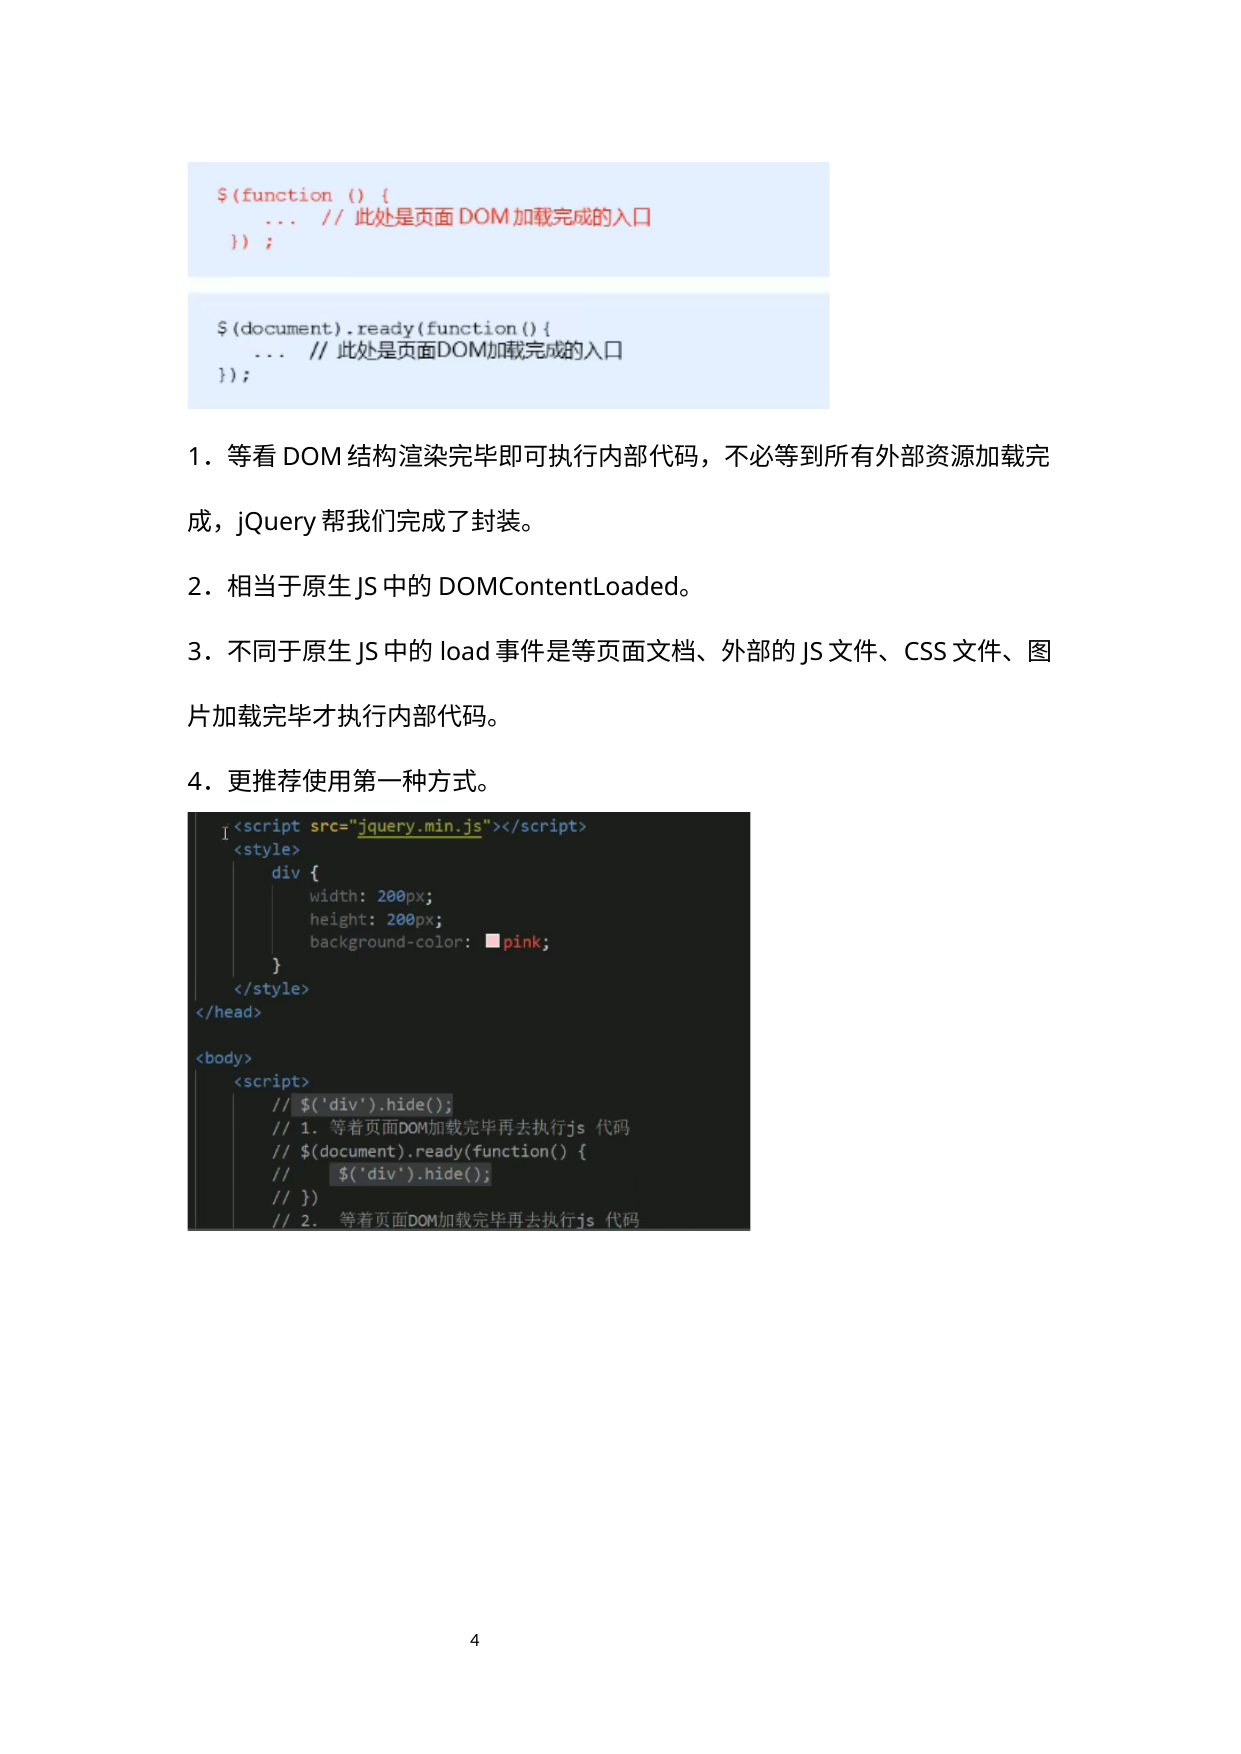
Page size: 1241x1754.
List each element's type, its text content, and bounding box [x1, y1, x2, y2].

list 等看DOM结构渲染完毕即可执行内部代码，不必等到所有外部资源加载完成，jQuery帮我们完成了封装。 [187, 422, 1053, 552]
picture [187, 162, 830, 409]
text 4．更推荐使用第一种方式。 [187, 747, 1053, 812]
list 2．相当于原生JS中的 DOMContentLoaded。 [187, 552, 1053, 617]
text 3．不同于原生JS中的 load事件是等页面文档、外部的JS文件、CSS文件、图片加载完毕才执行内部代码。 [187, 617, 1053, 747]
picture [187, 812, 751, 1231]
